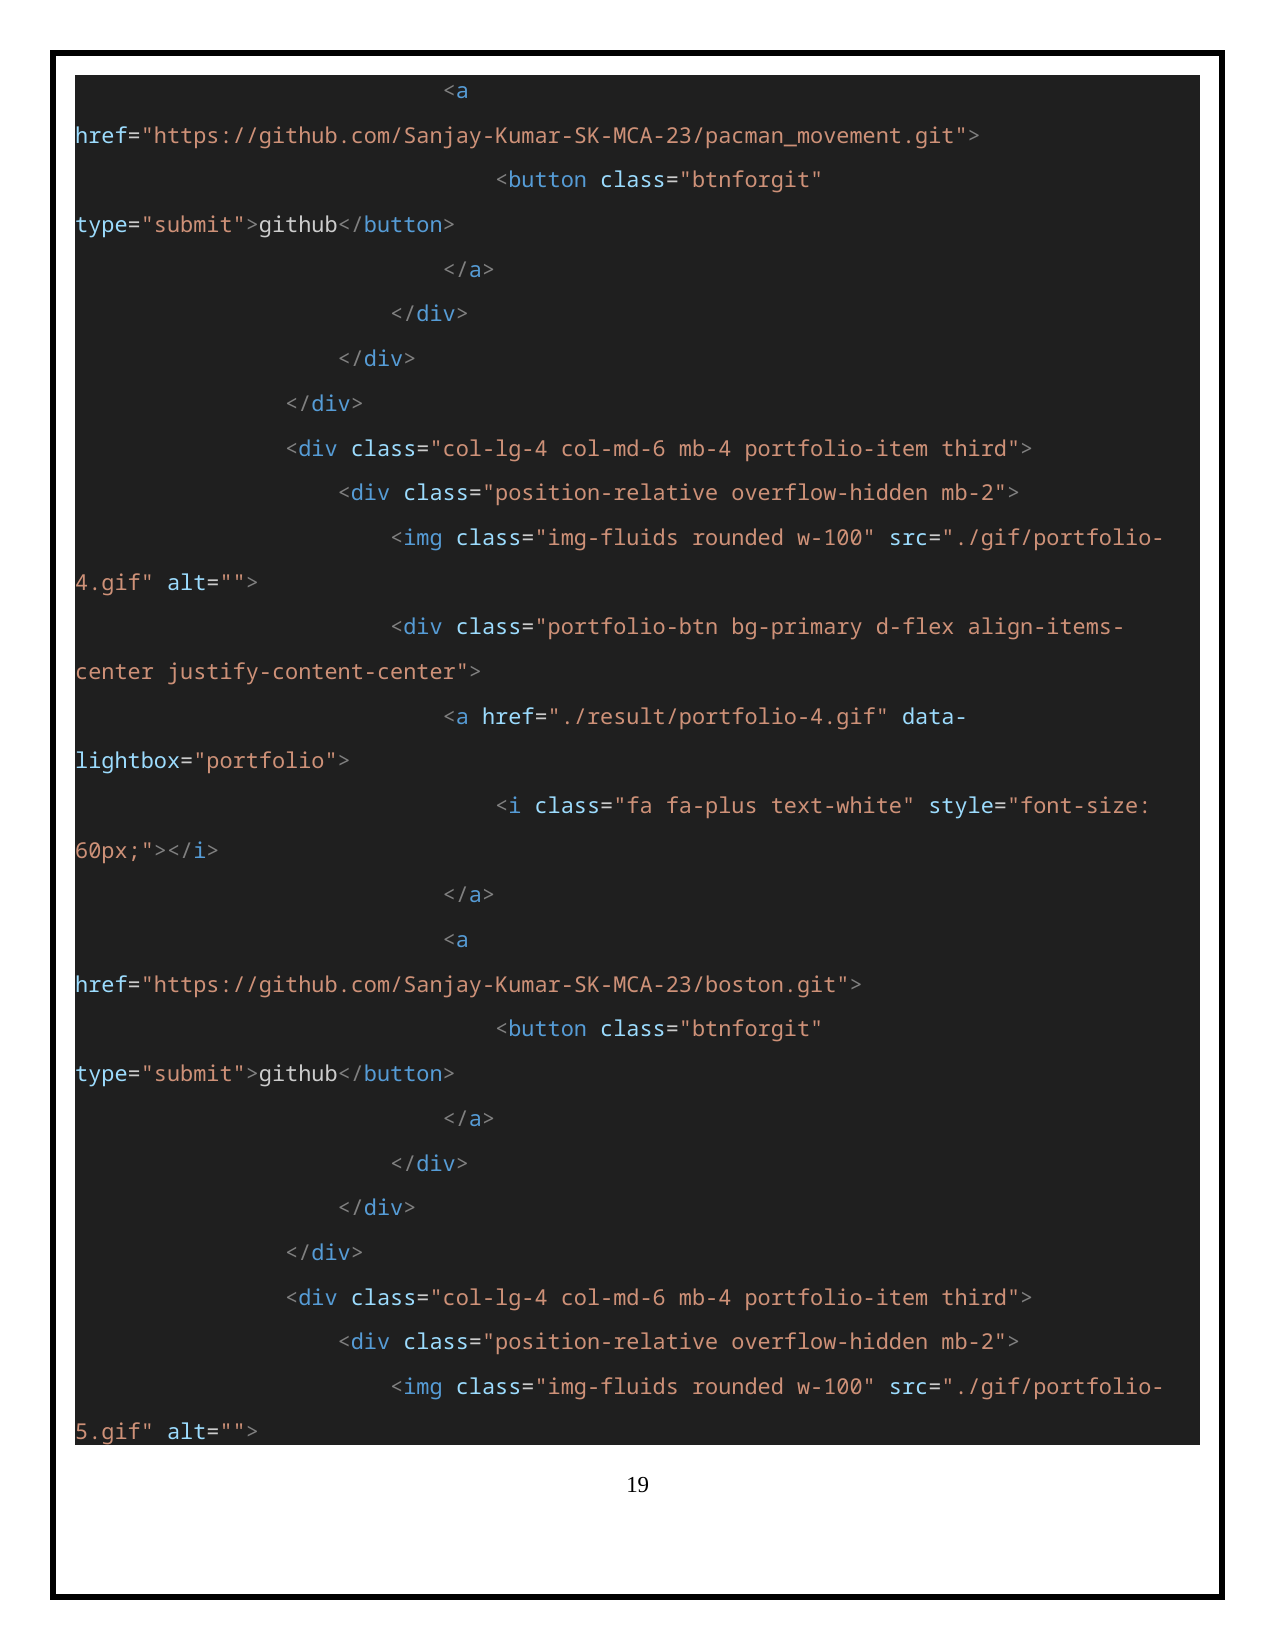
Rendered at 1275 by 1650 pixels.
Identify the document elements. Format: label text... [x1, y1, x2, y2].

text <a href="./result/portfolio-4.gif" data-lightbox="portfolio"> [75, 701, 1200, 775]
text <div class="position-relative overflow-hidden mb-2"> [75, 477, 1200, 507]
text <img class="img-fluids rounded w-100" src="./gif/portfolio-4.gif" alt=""> [75, 522, 1200, 596]
text </a> [75, 254, 1200, 283]
text </a> [75, 879, 1200, 909]
text </div> [75, 388, 1200, 418]
text <div class="portfolio-btn bg-primary d-flex align-items-center justify-content-center"> [75, 611, 1200, 686]
text <i class="fa fa-plus text-white" style="font-size: 60px;"></i> [75, 790, 1200, 864]
text </div> [75, 1237, 1200, 1267]
text <button class="btnforgit" type="submit">github</button> [75, 164, 1200, 239]
text </div> [75, 298, 1200, 328]
text </div> [75, 1192, 1200, 1222]
text <button class="btnforgit" type="submit">github</button> [75, 1013, 1200, 1088]
text <div class="col-lg-4 col-md-6 mb-4 portfolio-item third"> [75, 432, 1200, 462]
text <div class="position-relative overflow-hidden mb-2"> [75, 1326, 1200, 1356]
text </div> [75, 1147, 1200, 1177]
text <div class="col-lg-4 col-md-6 mb-4 portfolio-item third"> [75, 1282, 1200, 1311]
text <a href="https://github.com/Sanjay-Kumar-SK-MCA-23/pacman_movement.git"> [75, 75, 1200, 149]
text </a> [75, 1103, 1200, 1133]
text </div> [75, 343, 1200, 373]
text <img class="img-fluids rounded w-100" src="./gif/portfolio-5.gif" alt=""> [75, 1371, 1200, 1445]
text <a href="https://github.com/Sanjay-Kumar-SK-MCA-23/boston.git"> [75, 924, 1200, 998]
